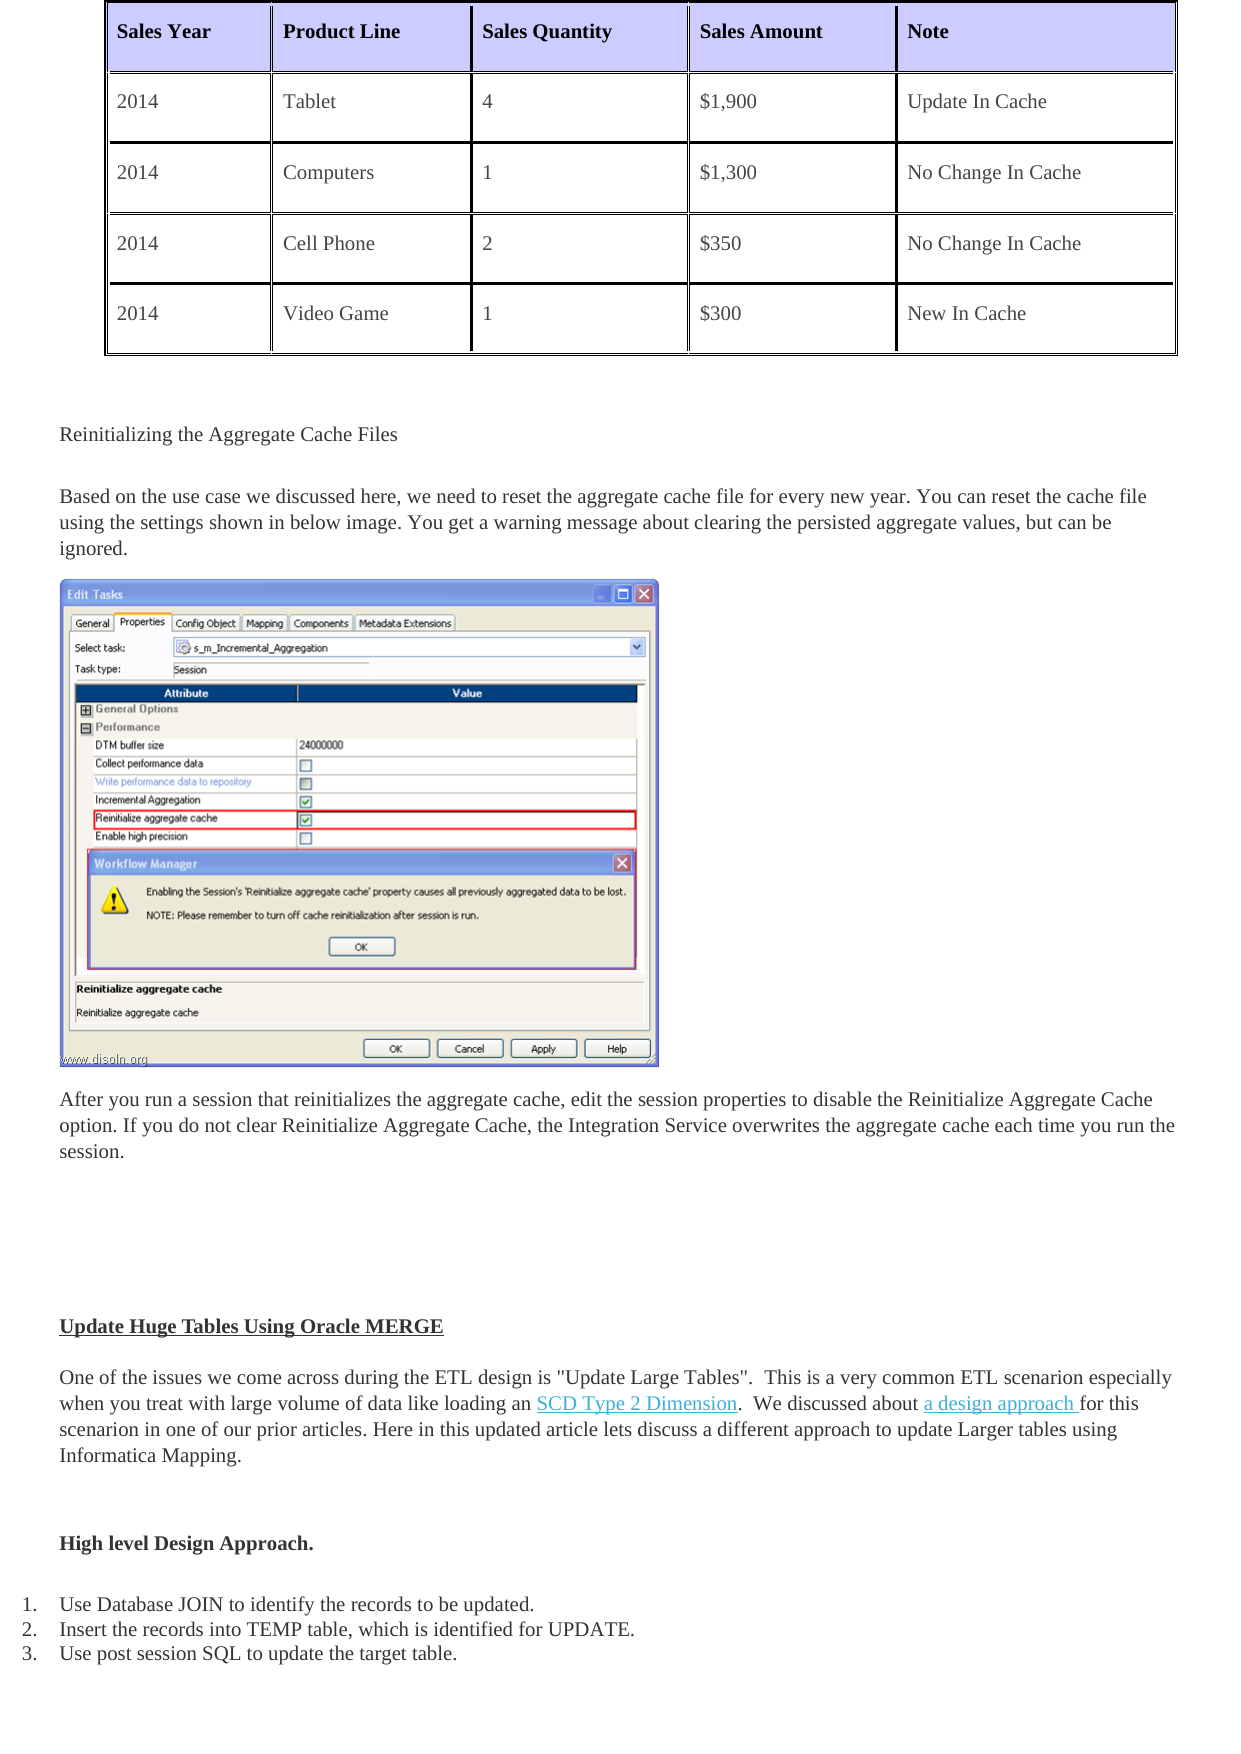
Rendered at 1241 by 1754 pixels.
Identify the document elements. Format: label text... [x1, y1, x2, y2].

table_cell 4 [473, 74, 687, 141]
subtitle Update Huge Tables Using Oracle MERGE [59, 1267, 1181, 1338]
text After you run a session that reinitializes the aggregate cache, edit the session properties to disable the Reinitialize Aggregate Cache option. If you do not clear Reinitialize Aggregate Cache, the Integration Service overwrites the aggregate cache each time you run the session. [59, 1087, 1181, 1163]
table_cell 1 [473, 144, 687, 212]
table_cell $300 [689, 285, 896, 353]
text Based on the use case we discussed here, we need to reset the aggregate cache file for every new year. You can reset the cache file using the settings shown in below image. You get a warning message about clearing the persisted aggregate values, but can be ignored. [59, 484, 1181, 560]
list Use post session SQL to update the target table. [22, 1641, 1150, 1664]
table_cell Video Game [272, 285, 471, 353]
table_cell 1 [471, 285, 688, 353]
picture [59, 578, 660, 1068]
table_cell $1,900 [690, 74, 895, 141]
table_header Note [896, 3, 1175, 71]
table_cell Tablet [273, 74, 470, 141]
table_cell Cell Phone [273, 215, 470, 282]
table_cell $350 [690, 215, 895, 282]
table_cell 2014 [108, 141, 270, 212]
subtitle Reinitializing the Aggregate Cache Files [59, 385, 1181, 446]
table_header Product Line [272, 3, 471, 71]
table_cell Update In Cache [896, 71, 1176, 141]
text One of the issues we come across during the ETL design is "Update Large Tables". This is a very common ETL scenarion especially when you treat with large volume of data like loading an SCD Type 2 Dimension. We discussed about a design approach for this scenarion in one of our prior articles. Here in this updated article lets discuss a different approach to update Larger tables using Informatica Mapping. [59, 1365, 1181, 1497]
table_header Sales Amount [689, 3, 896, 71]
table_cell Computers [273, 144, 470, 212]
table_cell 2014 [106, 71, 272, 141]
table_cell 2014 [106, 212, 272, 282]
table_cell New In Cache [896, 282, 1175, 353]
list Use Database JOIN to identify the records to be updated. [22, 1592, 1150, 1616]
table_cell No Change In Cache [896, 212, 1176, 282]
table_header Sales Quantity [471, 3, 688, 71]
table_cell 2014 [108, 282, 272, 353]
table_header Sales Year [108, 3, 272, 71]
subtitle High level Design Approach. [59, 1531, 1181, 1554]
list Insert the records into TEMP table, which is identified for UPDATE. [22, 1616, 1150, 1641]
table_cell 2 [473, 215, 687, 282]
table_cell $1,300 [690, 144, 895, 212]
table_cell No Change In Cache [898, 141, 1175, 212]
